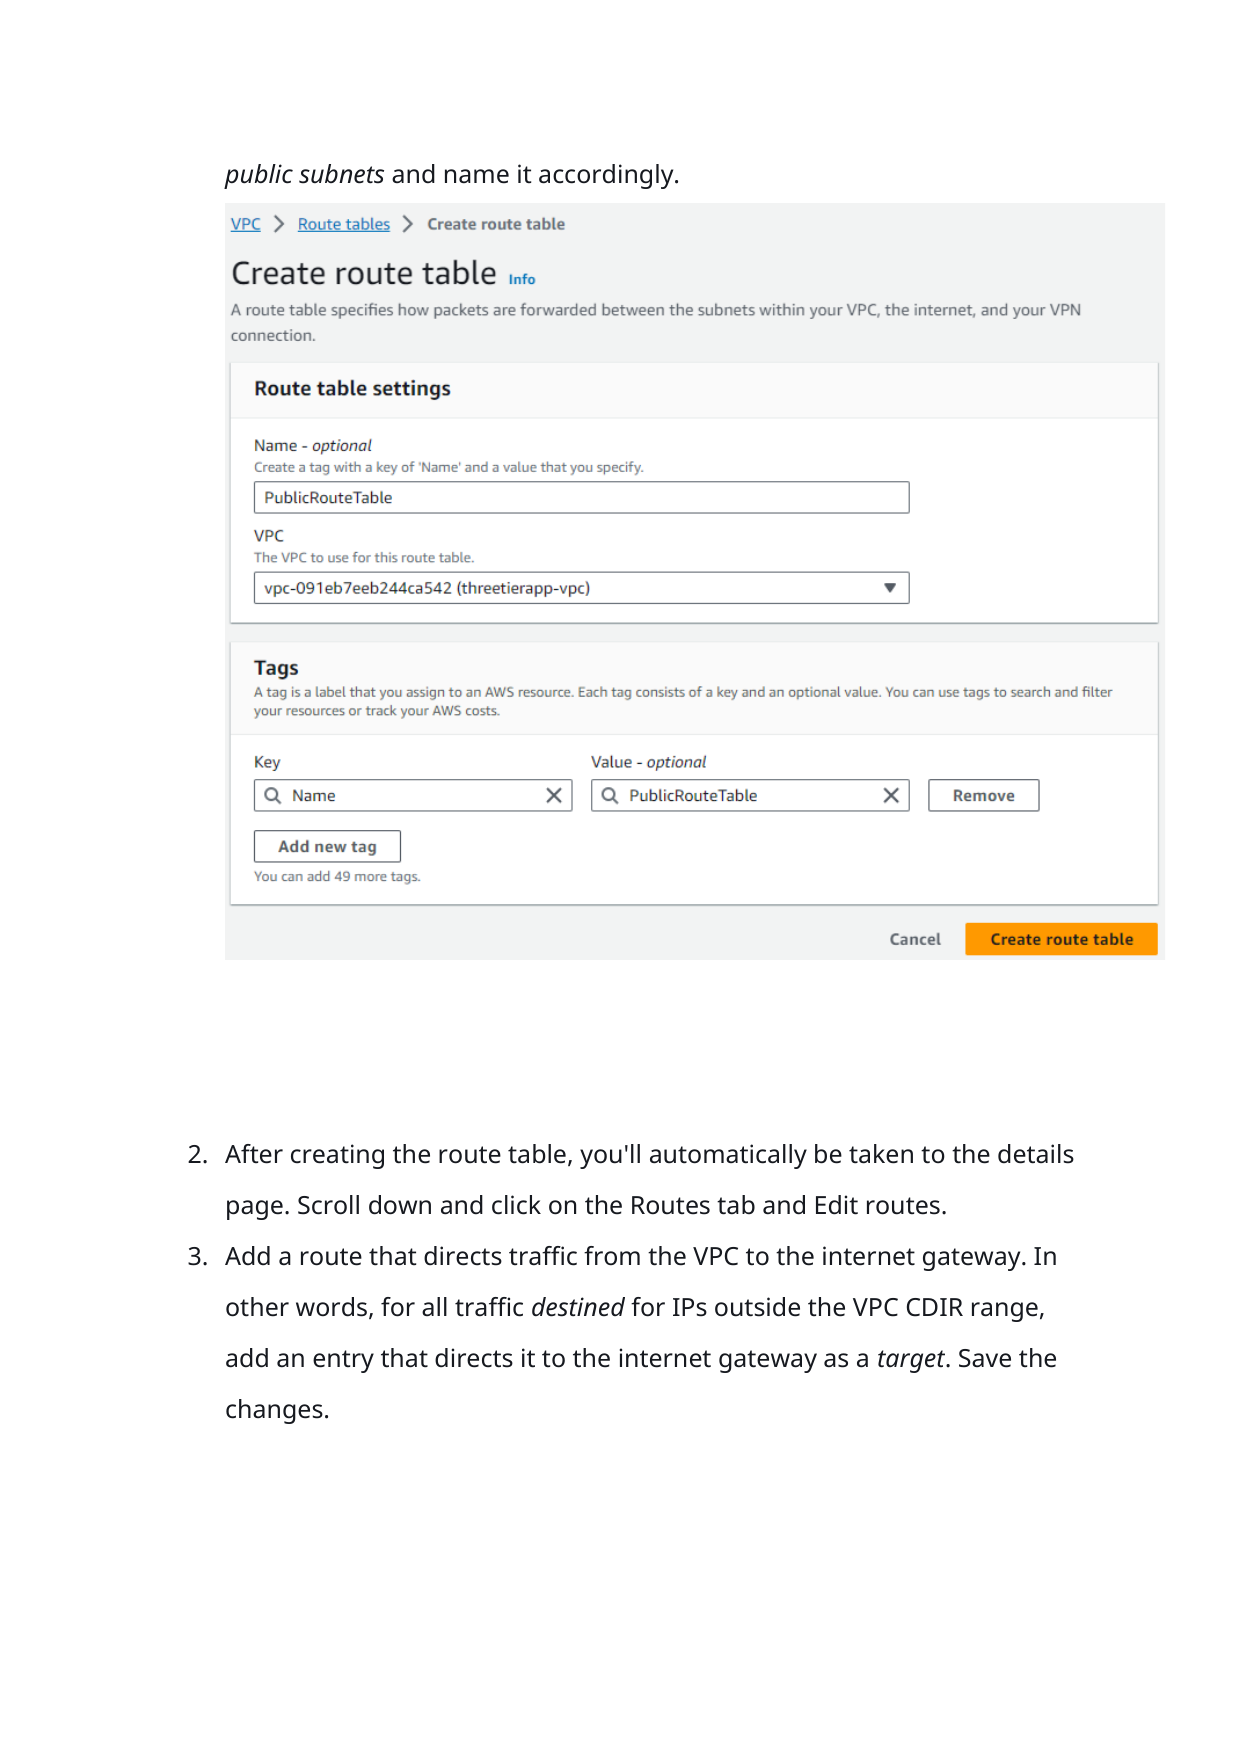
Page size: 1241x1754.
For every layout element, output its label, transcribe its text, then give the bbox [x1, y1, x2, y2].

list After creating the route table, you'll automatically be taken to the details page. Scroll down and click on the Routes tab and Edit routes. [187, 1130, 1090, 1221]
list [187, 150, 1090, 960]
list Add a route that directs traffic from the VPC to the internet gateway. In other words, for all traffic destined for IPs outside the VPC CDIR range, add an entry that directs it to the internet gateway as a target. Save the changes. [187, 1232, 1090, 1426]
picture [225, 203, 1166, 960]
